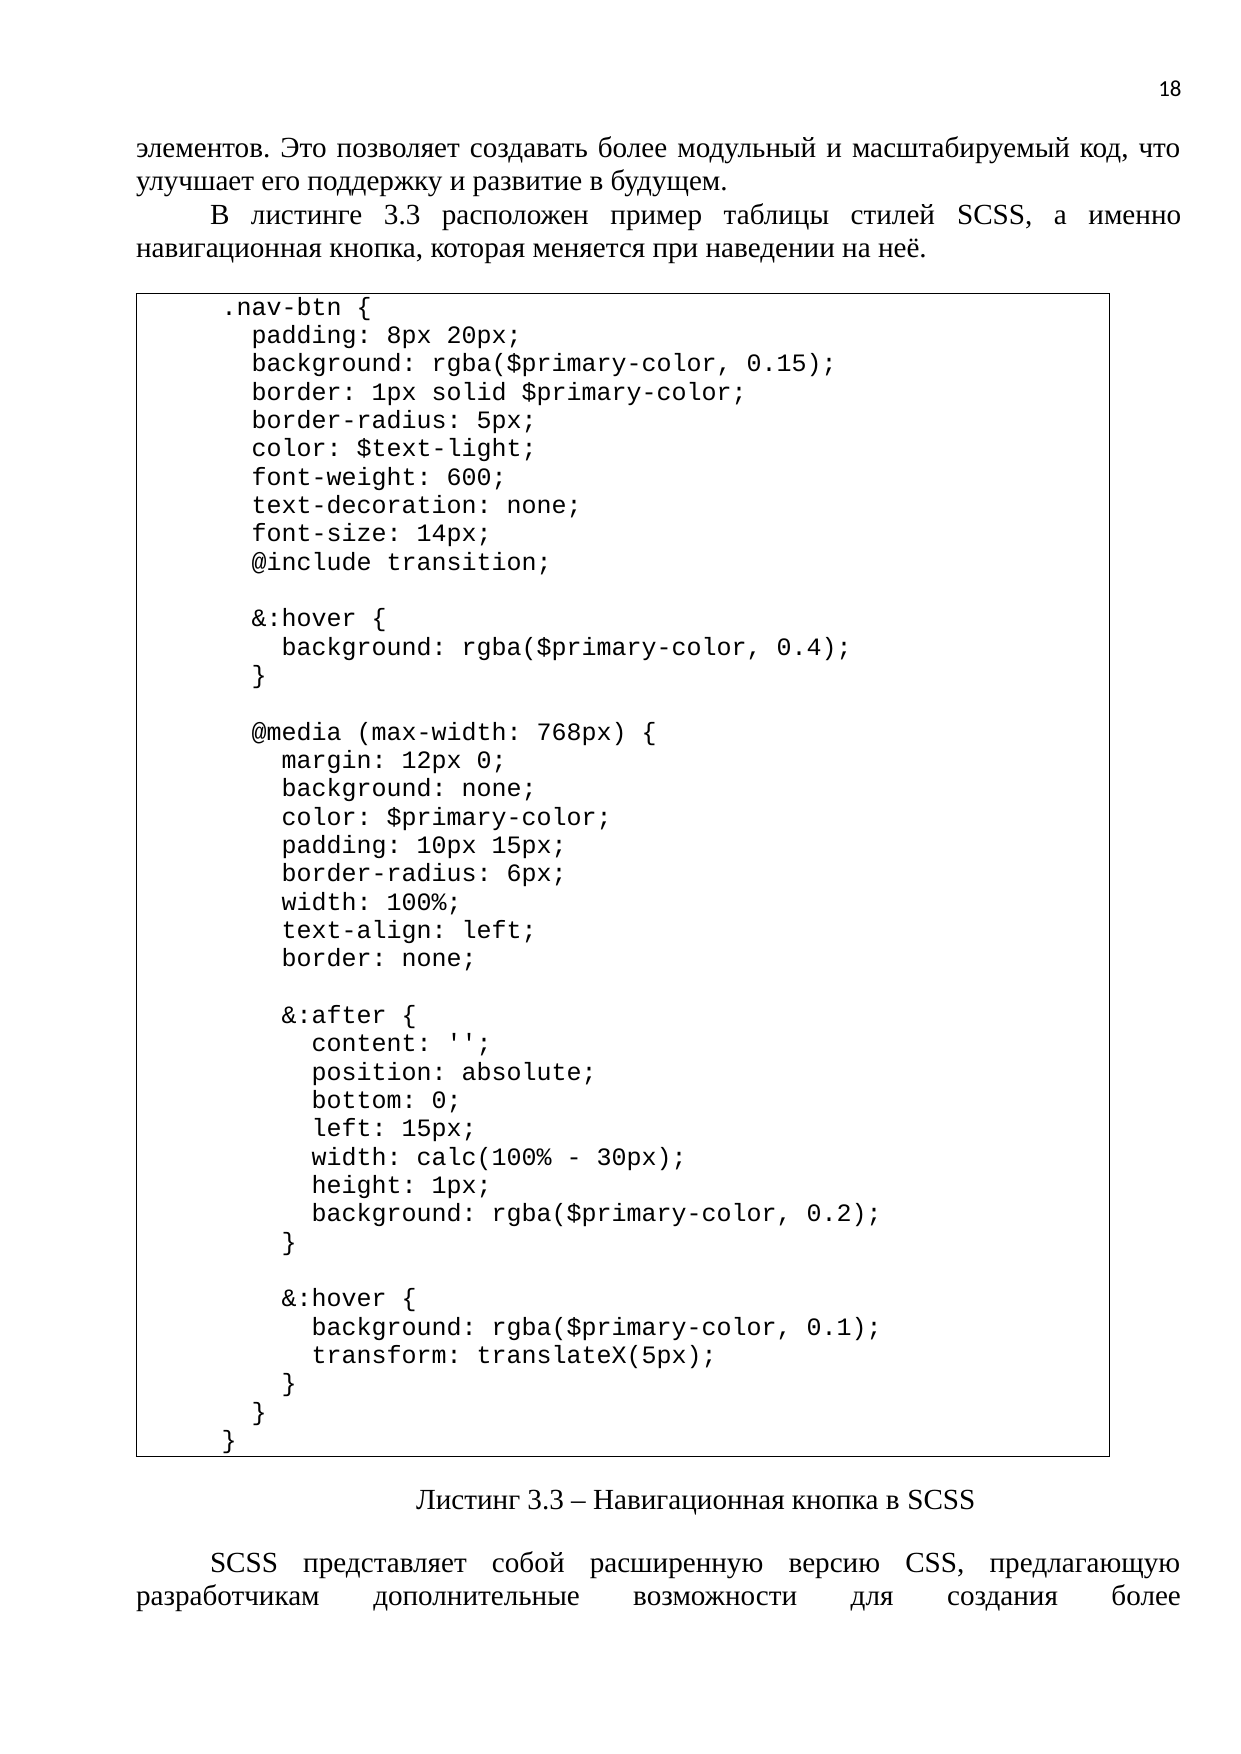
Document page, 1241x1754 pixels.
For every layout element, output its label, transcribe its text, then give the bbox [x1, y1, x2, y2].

table_header .nav-btn { padding: 8px 20px; background: rgba($primary-color, 0.15); border: 1px solid $primary-color; border-radius: 5px; color: $text-light; font-weight: 600; text-decoration: none; font-size: 14px; @include transition; &:hover { background: rgba($primary-color, 0.4); } @media (max-width: 768px) { margin: 12px 0; background: none; color: $primary-color; padding: 10px 15px; border-radius: 6px; width: 100%; text-align: left; border: none; &:after { content: ''; position: absolute; bottom: 0; left: 15px; width: calc(100% - 30px); height: 1px; background: rgba($primary-color, 0.2); } &:hover { background: rgba($primary-color, 0.1); transform: translateX(5px); } } } [137, 294, 1109, 1456]
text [136, 130, 1181, 197]
text Листинг 3.3 – Навигационная кнопка в SCSS [136, 1482, 1181, 1516]
text В листинге 3.3 расположен пример таблицы стилей SCSS, а именно навигационная кнопка, которая меняется при наведении на неё. [136, 197, 1181, 264]
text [136, 1545, 1181, 1612]
